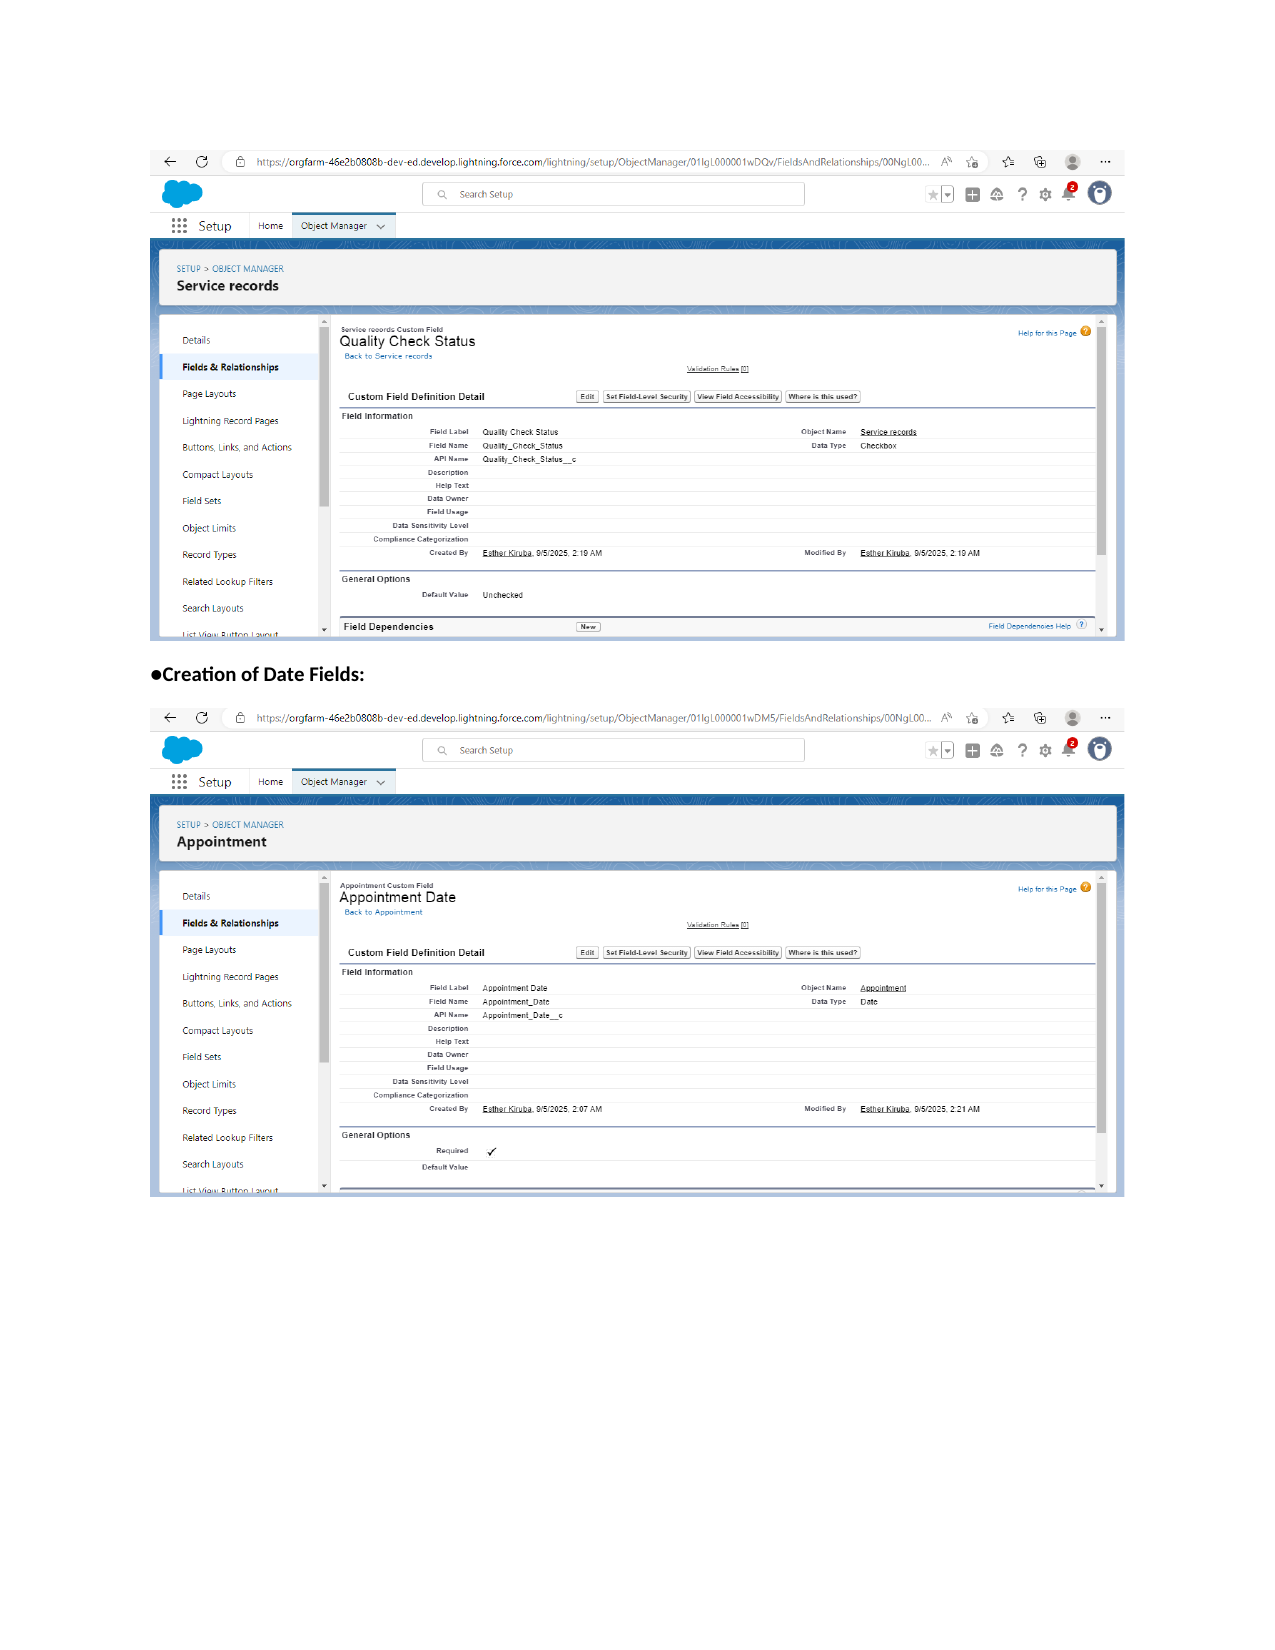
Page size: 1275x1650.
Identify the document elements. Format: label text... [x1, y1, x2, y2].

text ●Creation of Date Fields: [150, 662, 1125, 687]
picture [150, 708, 1125, 1197]
picture [150, 150, 1125, 641]
